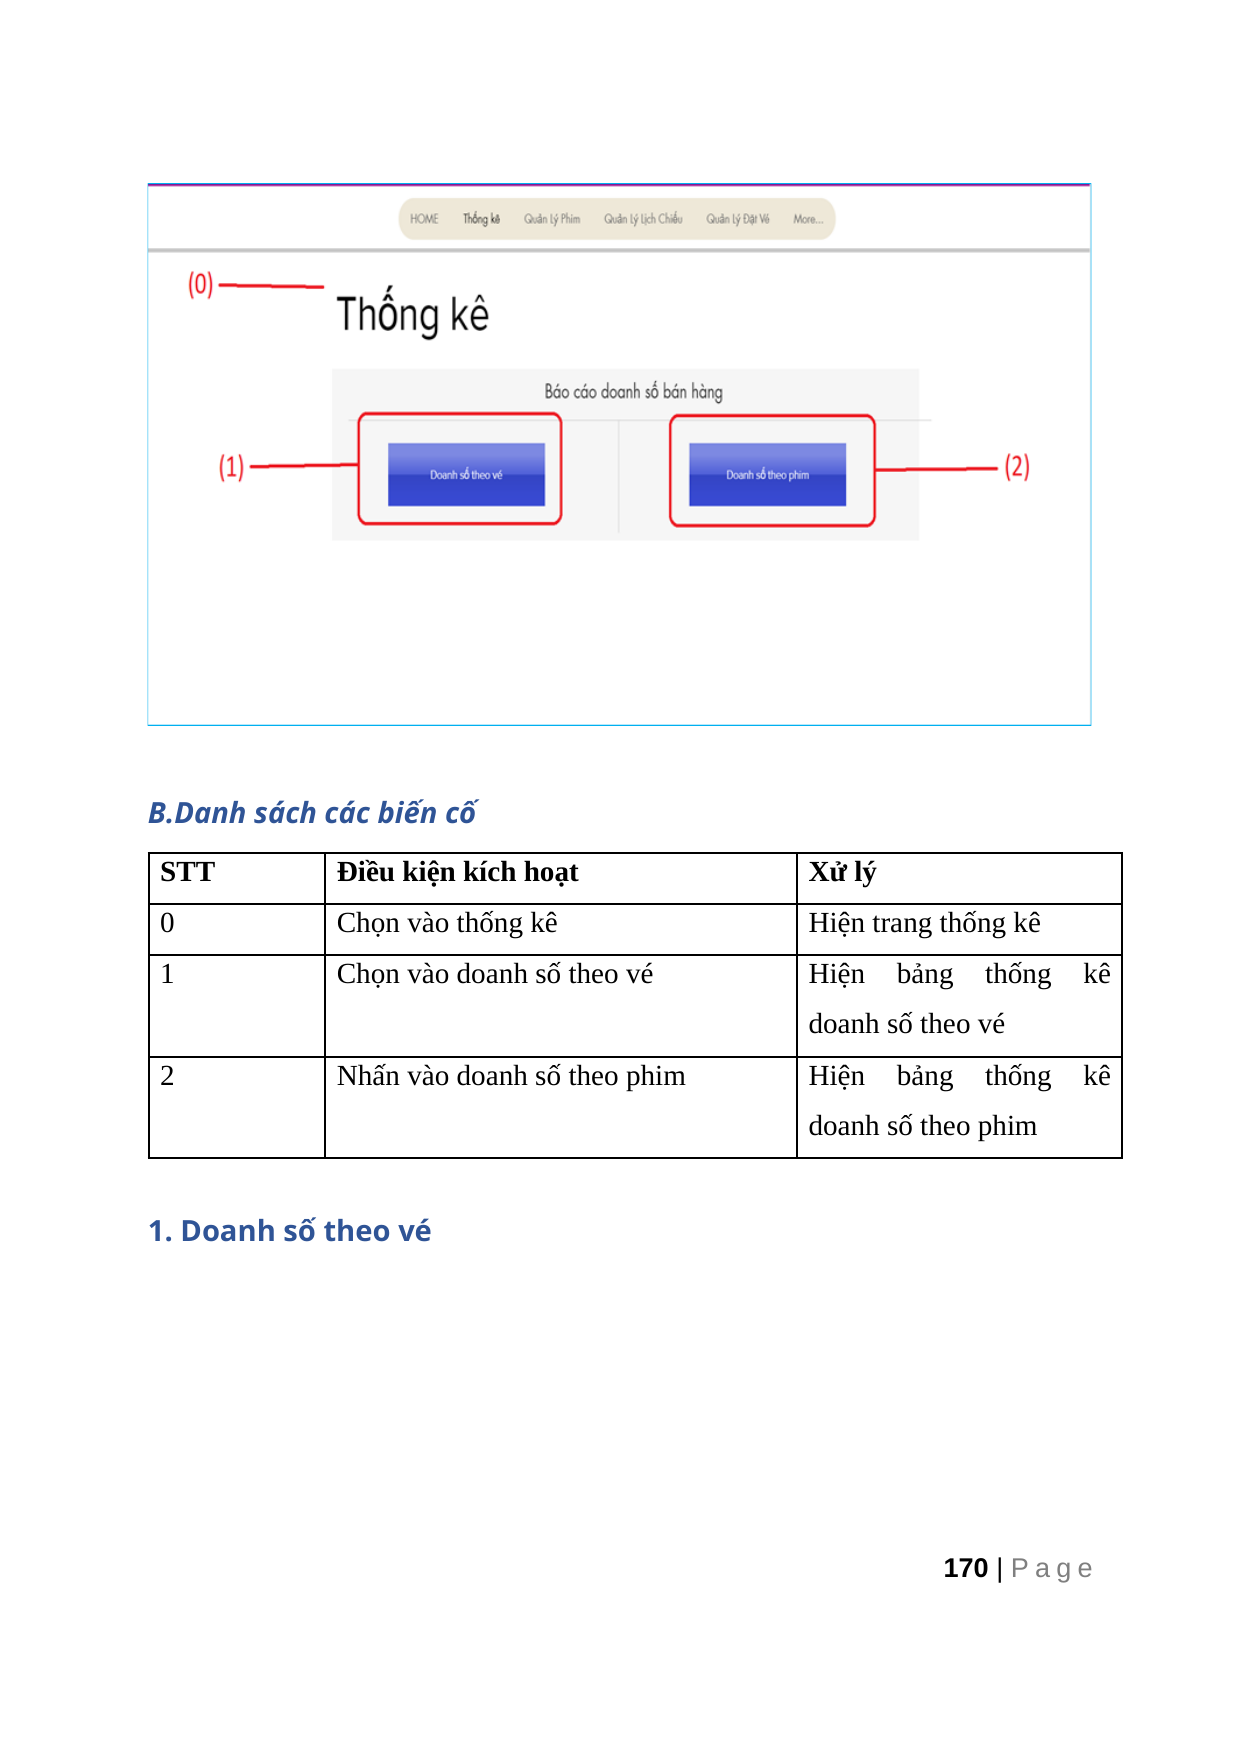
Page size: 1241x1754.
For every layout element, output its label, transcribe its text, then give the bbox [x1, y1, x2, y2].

subtitle 1. Doanh số theo vé [148, 1210, 1092, 1250]
table_cell Chọn vào doanh số theo vé [326, 956, 796, 1056]
subtitle B.Danh sách các biến cố [148, 792, 1092, 832]
table_header STT [150, 854, 324, 903]
table_cell 1 [150, 956, 324, 1056]
table_header Xử lý [798, 854, 1121, 903]
table_cell Hiện bảng thống kê doanh số theo phim [798, 1058, 1121, 1157]
table_cell 2 [150, 1058, 324, 1157]
table_cell Chọn vào thống kê [326, 905, 796, 954]
table_cell Hiện trang thống kê [798, 905, 1121, 954]
table_cell 0 [150, 905, 324, 954]
table_cell Nhấn vào doanh số theo phim [326, 1058, 796, 1157]
picture [147, 185, 1092, 724]
table_cell Hiện bảng thống kê doanh số theo vé [798, 956, 1121, 1056]
table_header Điều kiện kích hoạt [326, 854, 796, 903]
